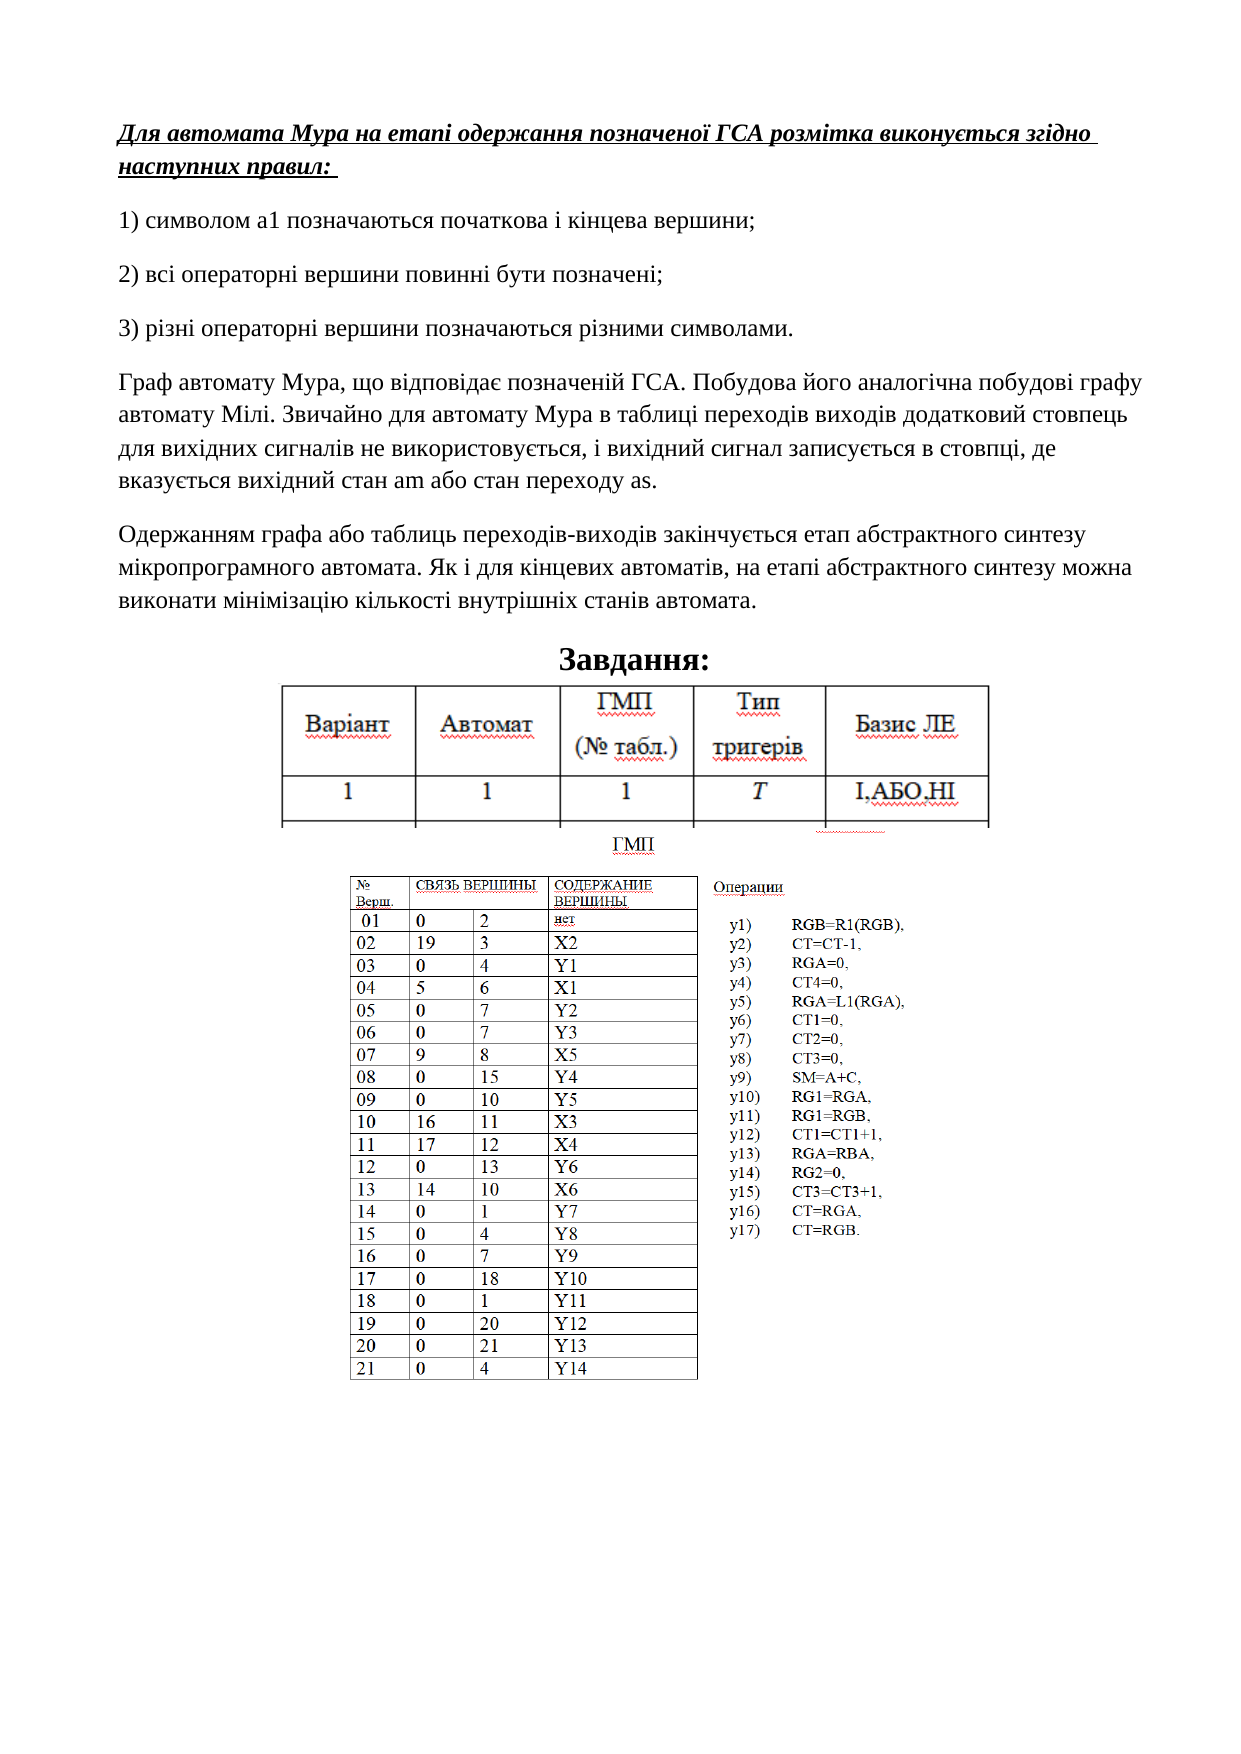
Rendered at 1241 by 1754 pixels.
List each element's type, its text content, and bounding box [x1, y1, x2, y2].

text Одержанням графа або таблиць переходів-виходів закінчується етап абстрактного синтезу мікропрограмного автомата. Як і для кінцевих автоматів, на етапі абстрактного синтезу можна виконати мінімізацію кількості внутрішніх станів автомата. [118, 519, 1152, 614]
text 1) символом а1 позначаються початкова і кінцева вершини; [118, 205, 1152, 234]
text 3) різні операторні вершини позначаються різними символами. [118, 313, 1152, 341]
text Граф автомату Мура, що відповідає позначеній ГСА. Побудова його аналогічна побудові графу автомату Мілі. Звичайно для автомату Мура в таблиці переходів виходів додатковий стовпець для вихідних сигналів не використовується, і вихідний сигнал записується в стовпці, де вказується вихідний стан am або стан переходу as. [118, 367, 1152, 494]
text Для автомата Мура на етапі одержання позначеної ГСА розмітка виконується згідно наступних правил: [118, 118, 1152, 180]
text Завдання: [118, 639, 1151, 678]
picture [277, 683, 992, 828]
picture [345, 831, 924, 1382]
text 2) всі операторні вершини повинні бути позначені; [118, 259, 1152, 288]
